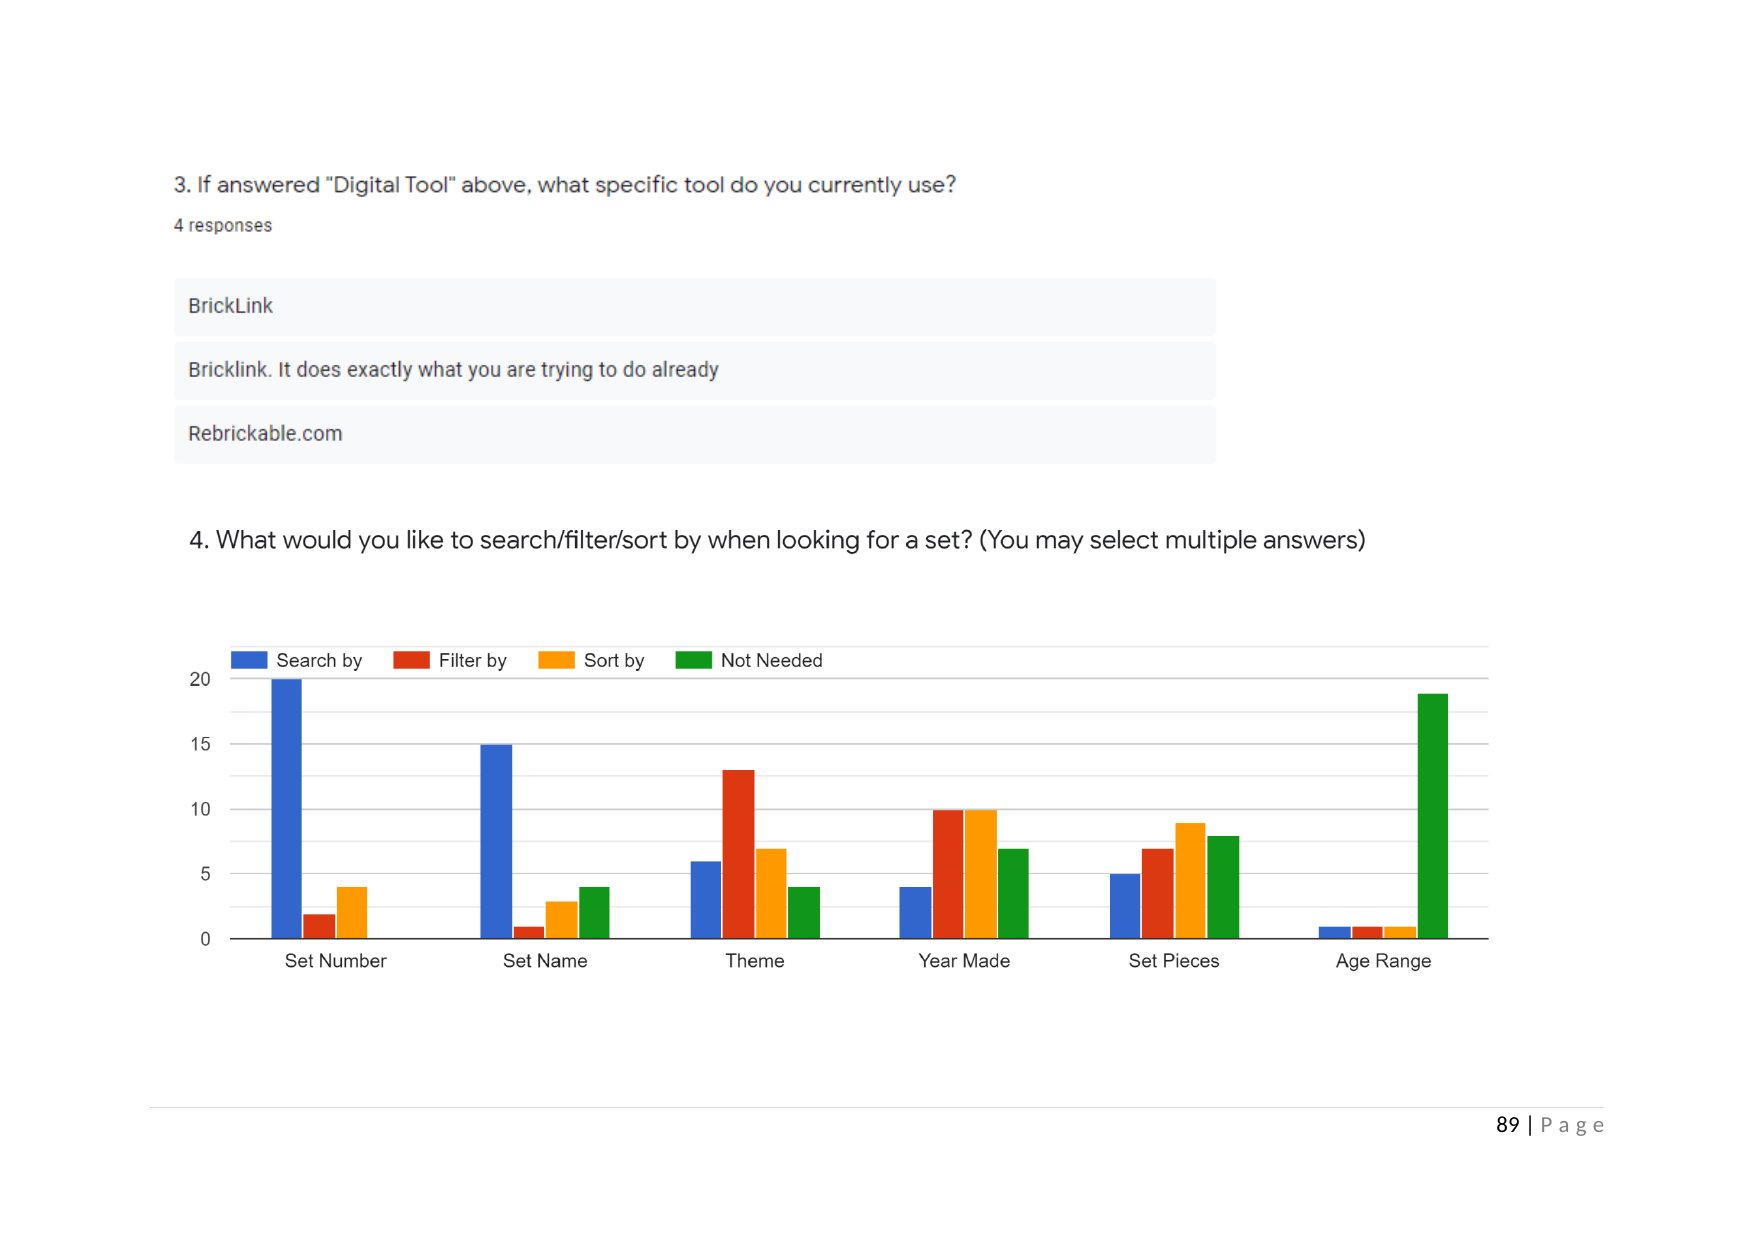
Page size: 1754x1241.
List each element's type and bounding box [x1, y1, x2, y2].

picture [150, 150, 1230, 483]
picture [150, 484, 1489, 1056]
